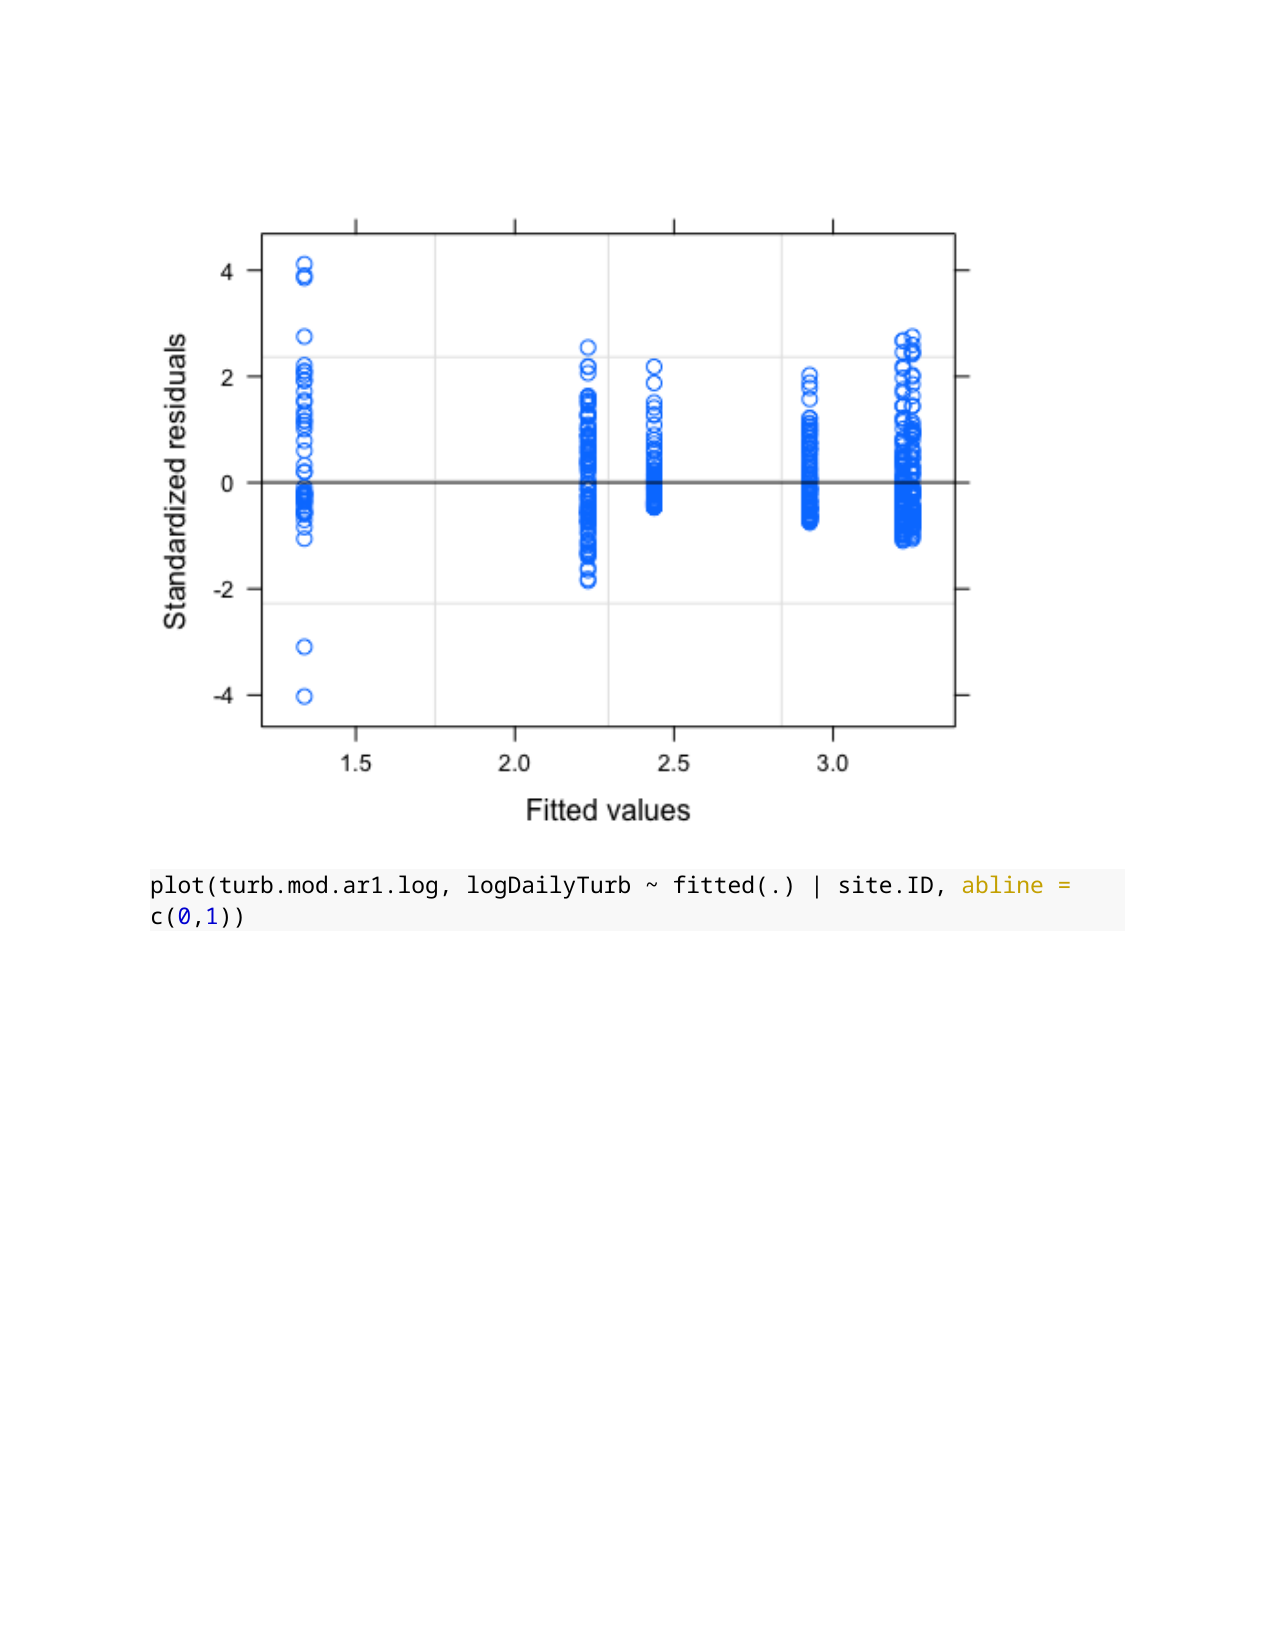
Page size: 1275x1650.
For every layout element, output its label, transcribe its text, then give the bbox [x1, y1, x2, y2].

picture [150, 150, 1025, 850]
text plot(turb.mod.ar1.log, logDailyTurb ~ fitted(.) | site.ID, abline = c(0,1)) [246, 869, 1125, 931]
